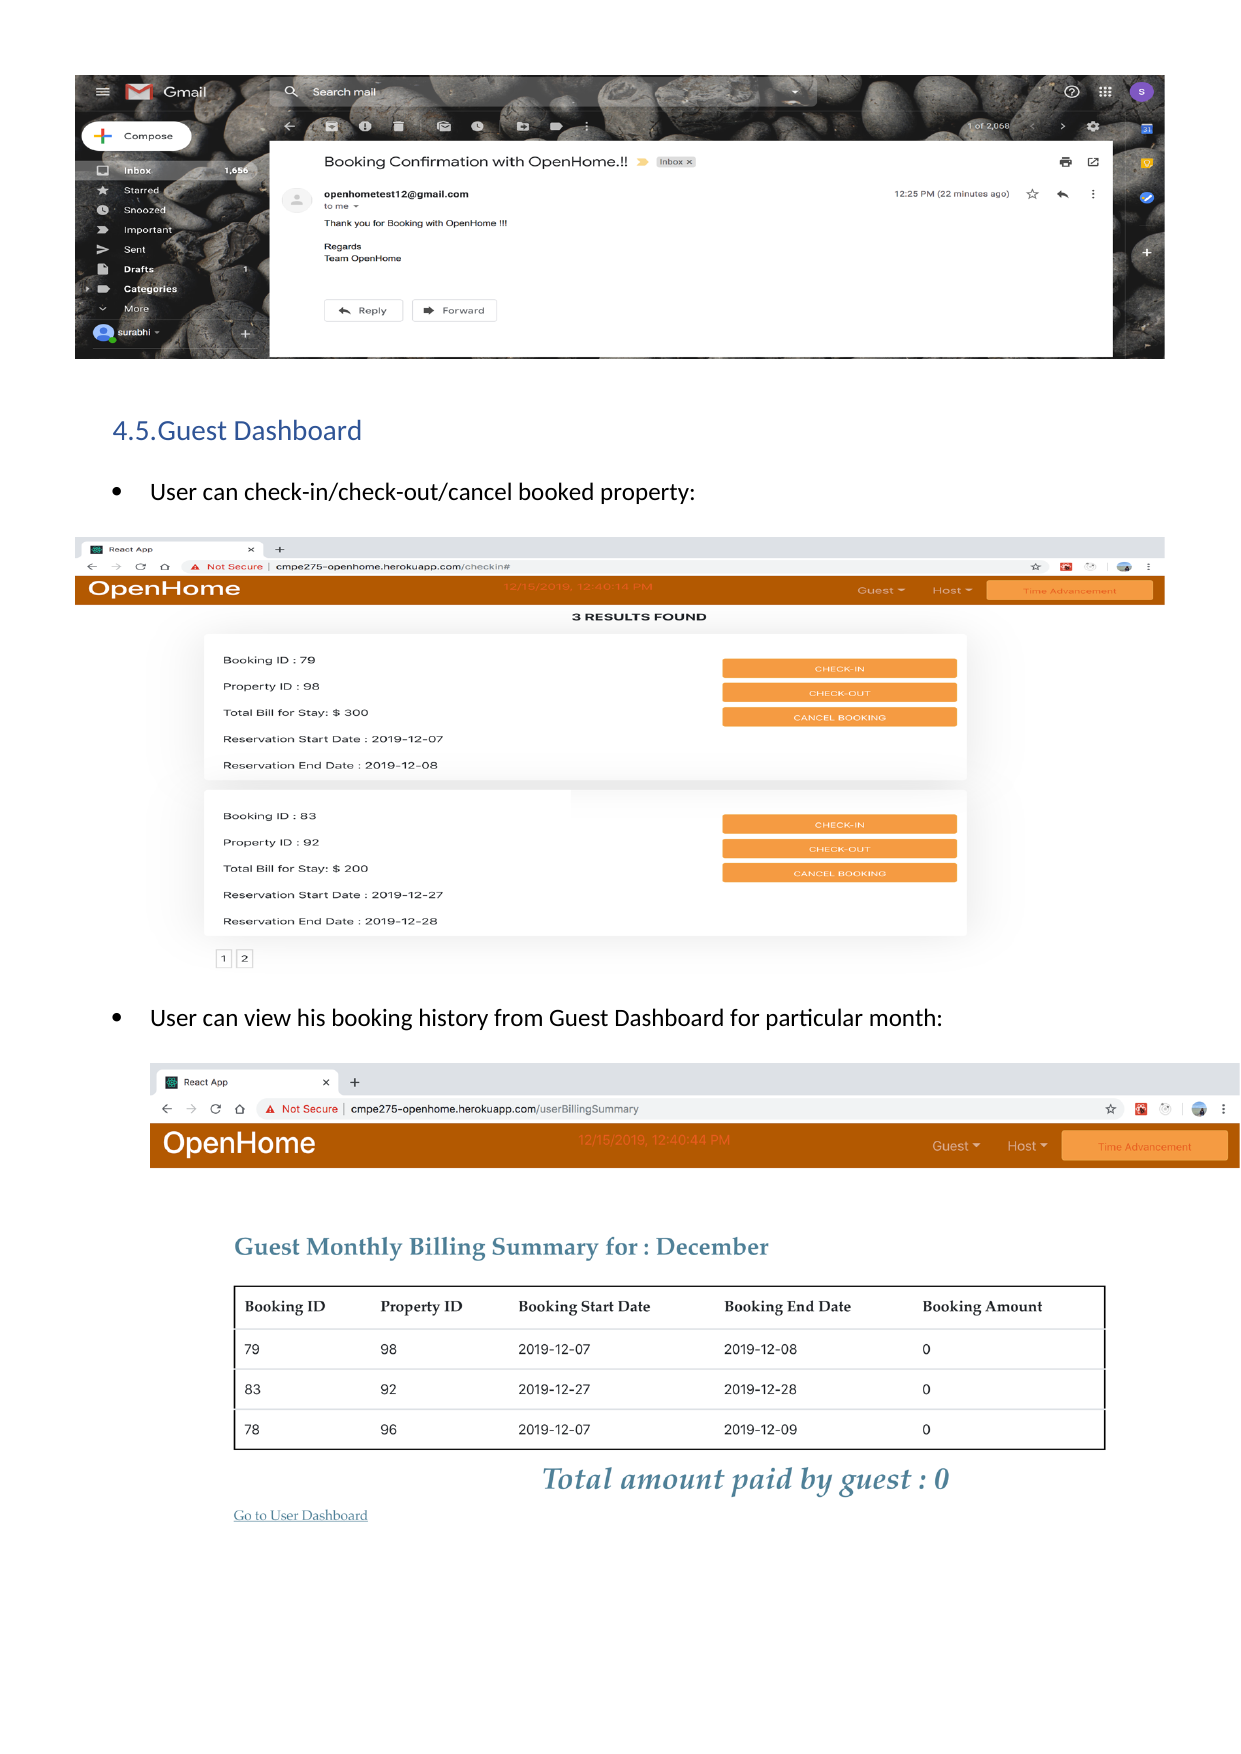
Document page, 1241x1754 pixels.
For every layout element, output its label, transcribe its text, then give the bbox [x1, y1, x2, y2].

picture [150, 1063, 1240, 1541]
picture [75, 537, 1165, 974]
subtitle Guest Dashboard [112, 412, 1165, 448]
list User can view his booking history from Guest Dashboard for particular month: [112, 1003, 1165, 1033]
picture [75, 75, 1165, 359]
list User can check-in/check-out/cancel booked property: [112, 476, 1165, 507]
